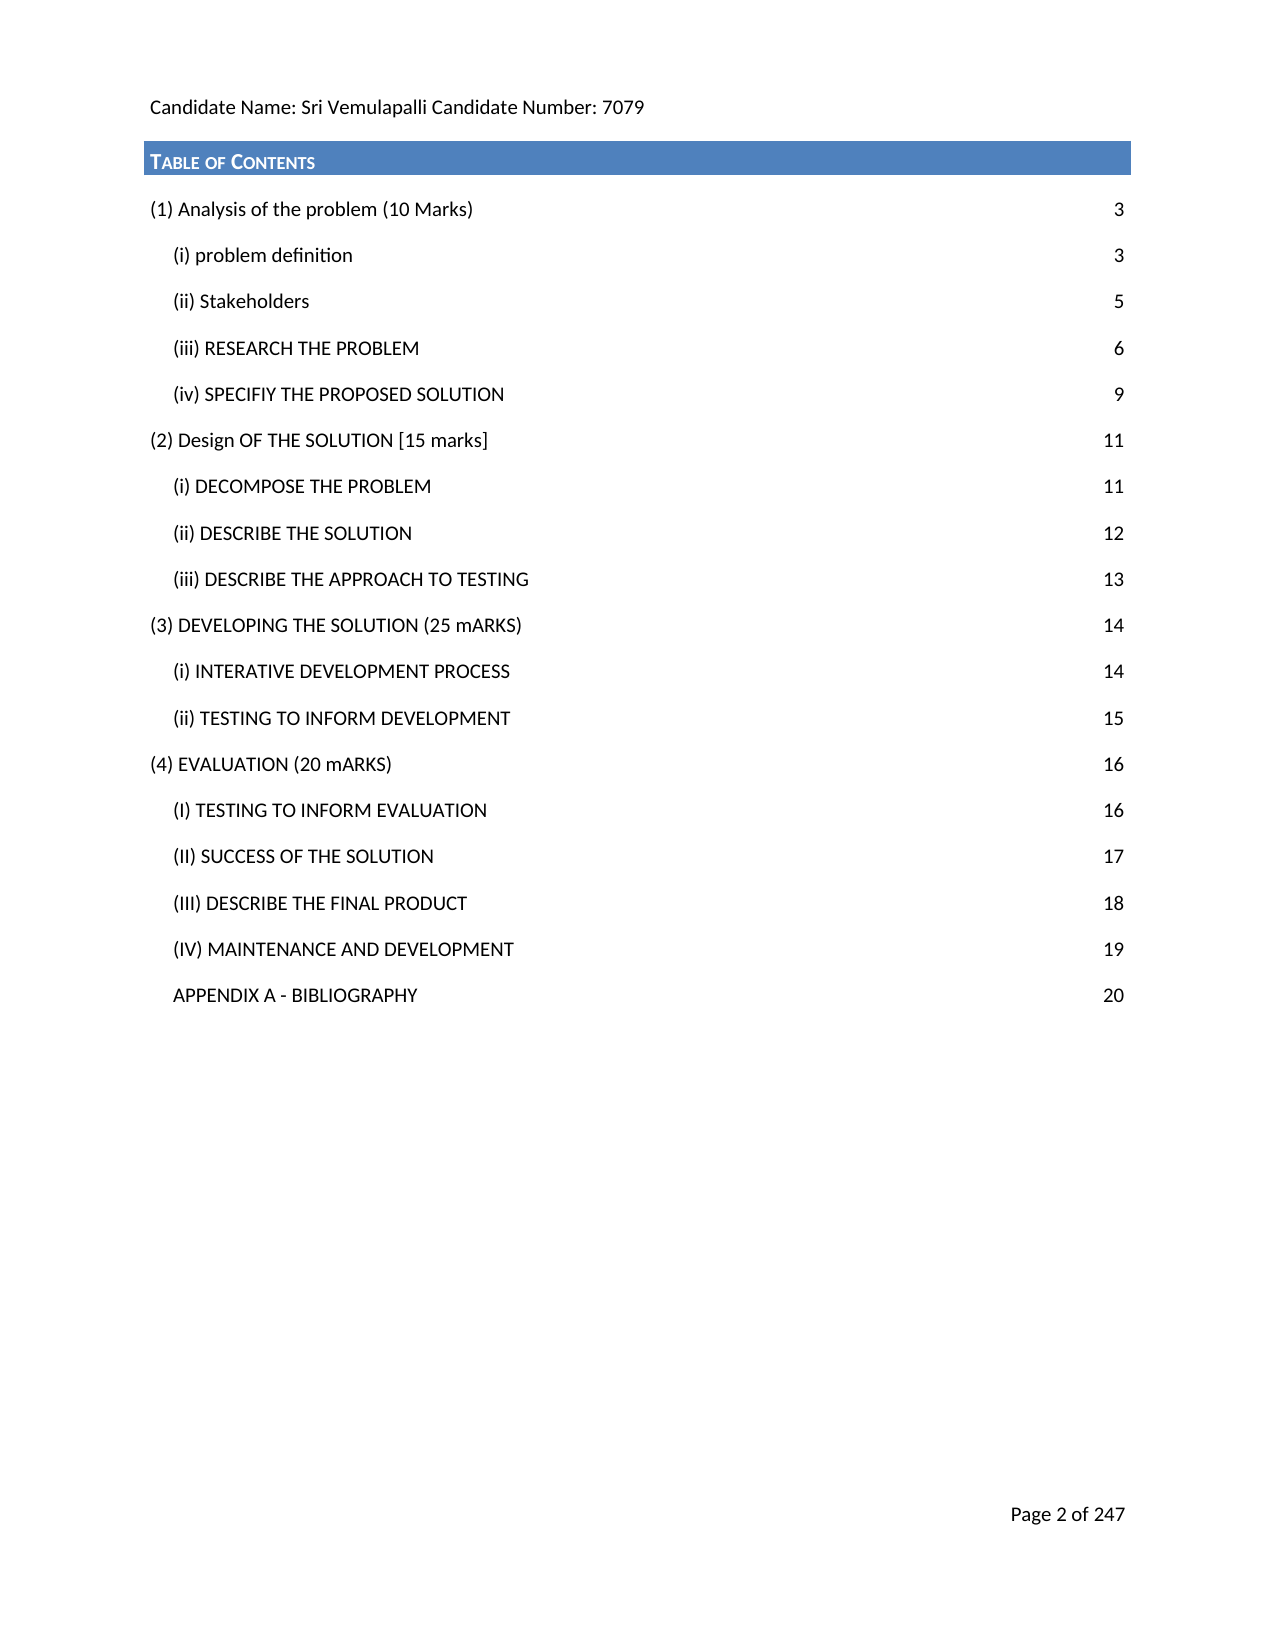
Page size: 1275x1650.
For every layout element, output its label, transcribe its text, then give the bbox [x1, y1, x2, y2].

text Table of Contents [150, 147, 1125, 175]
